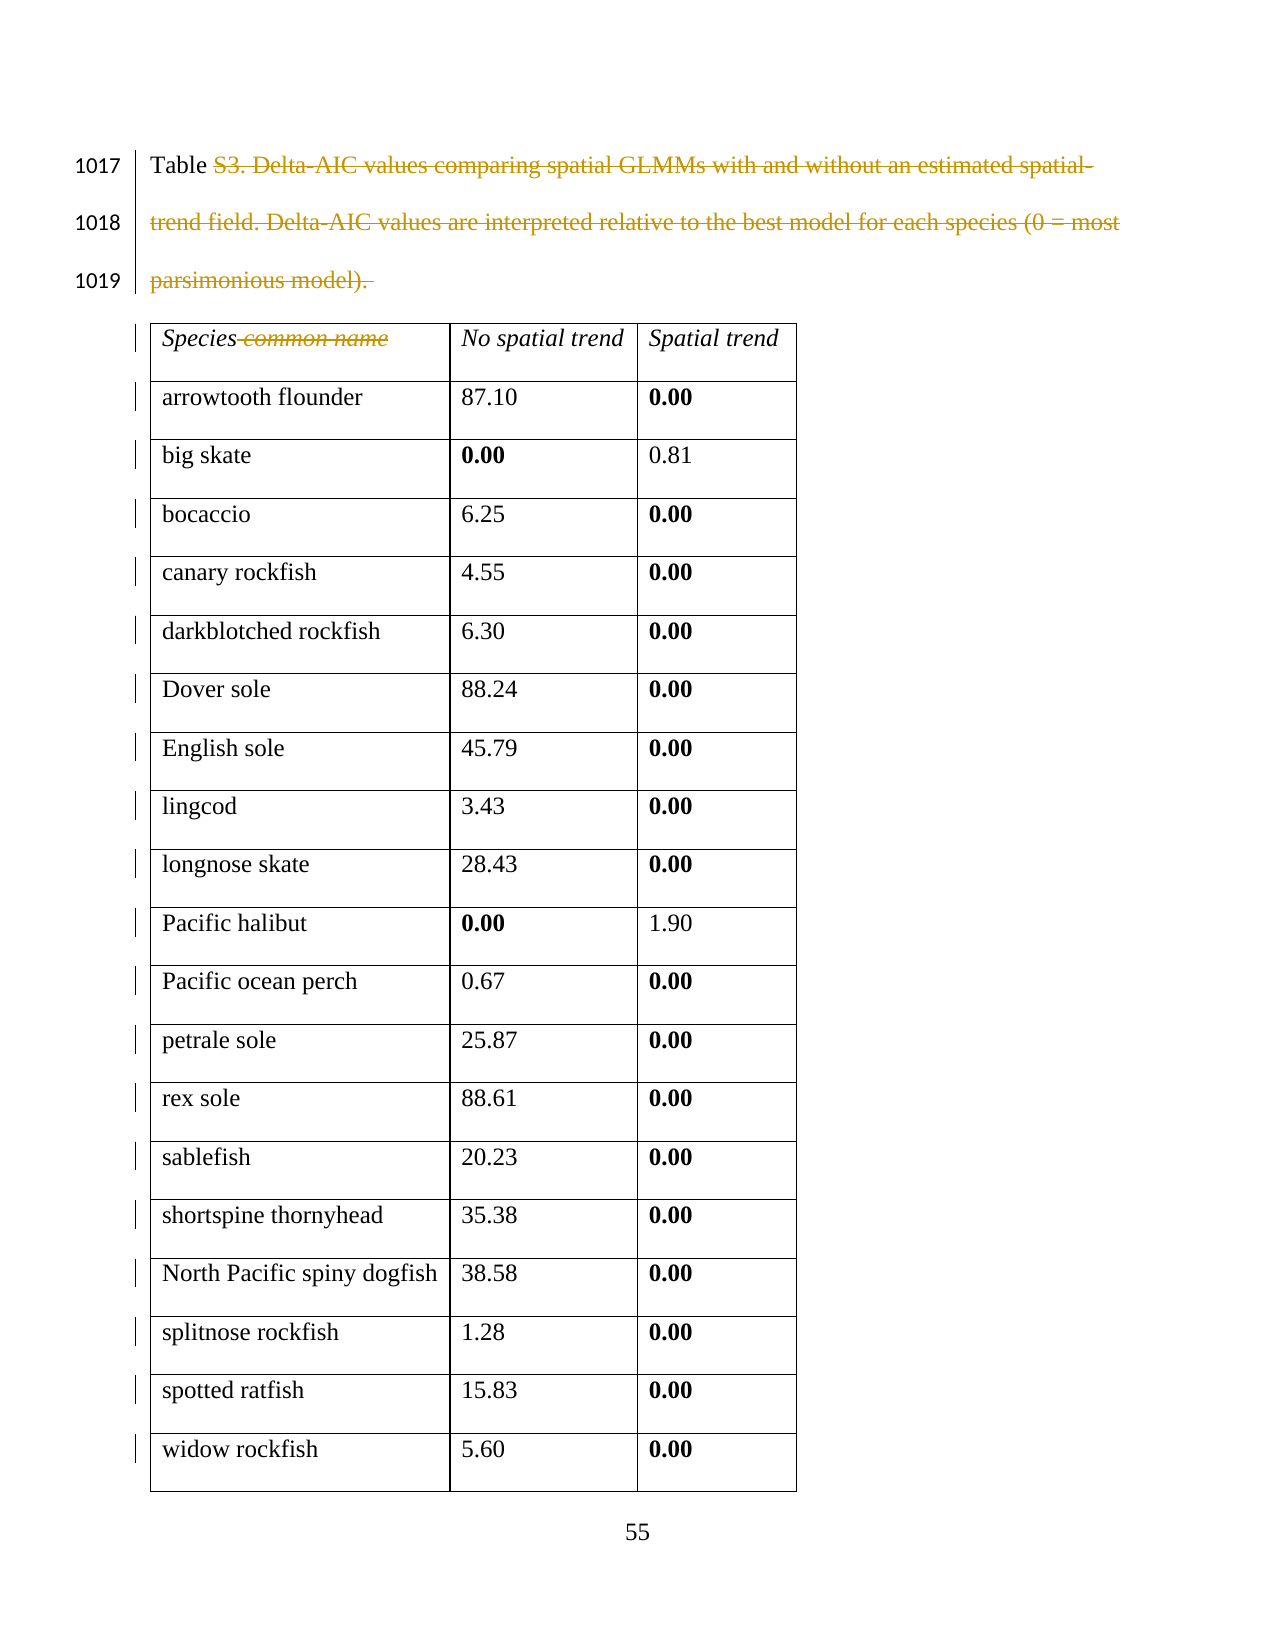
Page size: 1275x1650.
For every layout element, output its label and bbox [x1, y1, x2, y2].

table_cell [451, 966, 637, 1024]
table_cell [451, 850, 637, 907]
table_cell [638, 382, 796, 439]
table_cell [451, 1142, 637, 1199]
table_cell [151, 1259, 449, 1316]
table_cell [451, 1025, 637, 1082]
table_cell [451, 499, 637, 556]
table_cell [151, 1317, 449, 1374]
table_cell [151, 557, 449, 615]
table_cell [151, 966, 449, 1024]
table_cell [151, 1200, 449, 1257]
table_cell [451, 616, 637, 673]
table_cell [451, 1083, 637, 1141]
table_cell [151, 908, 449, 965]
table_header [451, 324, 637, 381]
table_cell [151, 499, 449, 556]
table_cell [638, 733, 796, 790]
table_cell [451, 1317, 637, 1374]
table_cell [638, 791, 796, 848]
table_cell [638, 1083, 796, 1141]
table_cell [638, 1025, 796, 1082]
table_cell [638, 1317, 796, 1374]
table_cell [151, 674, 449, 732]
table_cell [151, 733, 449, 790]
table_cell [638, 499, 796, 556]
table_cell [451, 908, 637, 965]
table_cell [451, 674, 637, 732]
table_cell [451, 1434, 637, 1491]
table_cell [451, 791, 637, 848]
table_cell [638, 966, 796, 1024]
table_header [638, 324, 796, 381]
table_cell [151, 850, 449, 907]
table_header [151, 324, 449, 381]
table_cell [151, 616, 449, 673]
table_cell [638, 616, 796, 673]
table_cell [151, 382, 449, 439]
table_cell [638, 440, 796, 498]
table_cell [151, 1375, 449, 1433]
table_cell [638, 850, 796, 907]
table_cell [451, 1200, 637, 1257]
table_cell [451, 382, 637, 439]
table_cell [638, 1434, 796, 1491]
table_cell [638, 1375, 796, 1433]
table_cell [451, 733, 637, 790]
table_cell [451, 440, 637, 498]
table_cell [151, 1434, 449, 1491]
table_cell [638, 1142, 796, 1199]
table_cell [151, 791, 449, 848]
table_cell [638, 557, 796, 615]
table_cell [638, 1200, 796, 1257]
table_cell [451, 1375, 637, 1433]
table_cell [151, 440, 449, 498]
table_cell [638, 674, 796, 732]
table_cell [638, 908, 796, 965]
table_cell [451, 557, 637, 615]
table_cell [151, 1142, 449, 1199]
table_cell [151, 1025, 449, 1082]
table_cell [638, 1259, 796, 1316]
table_cell [451, 1259, 637, 1316]
table_cell [151, 1083, 449, 1141]
